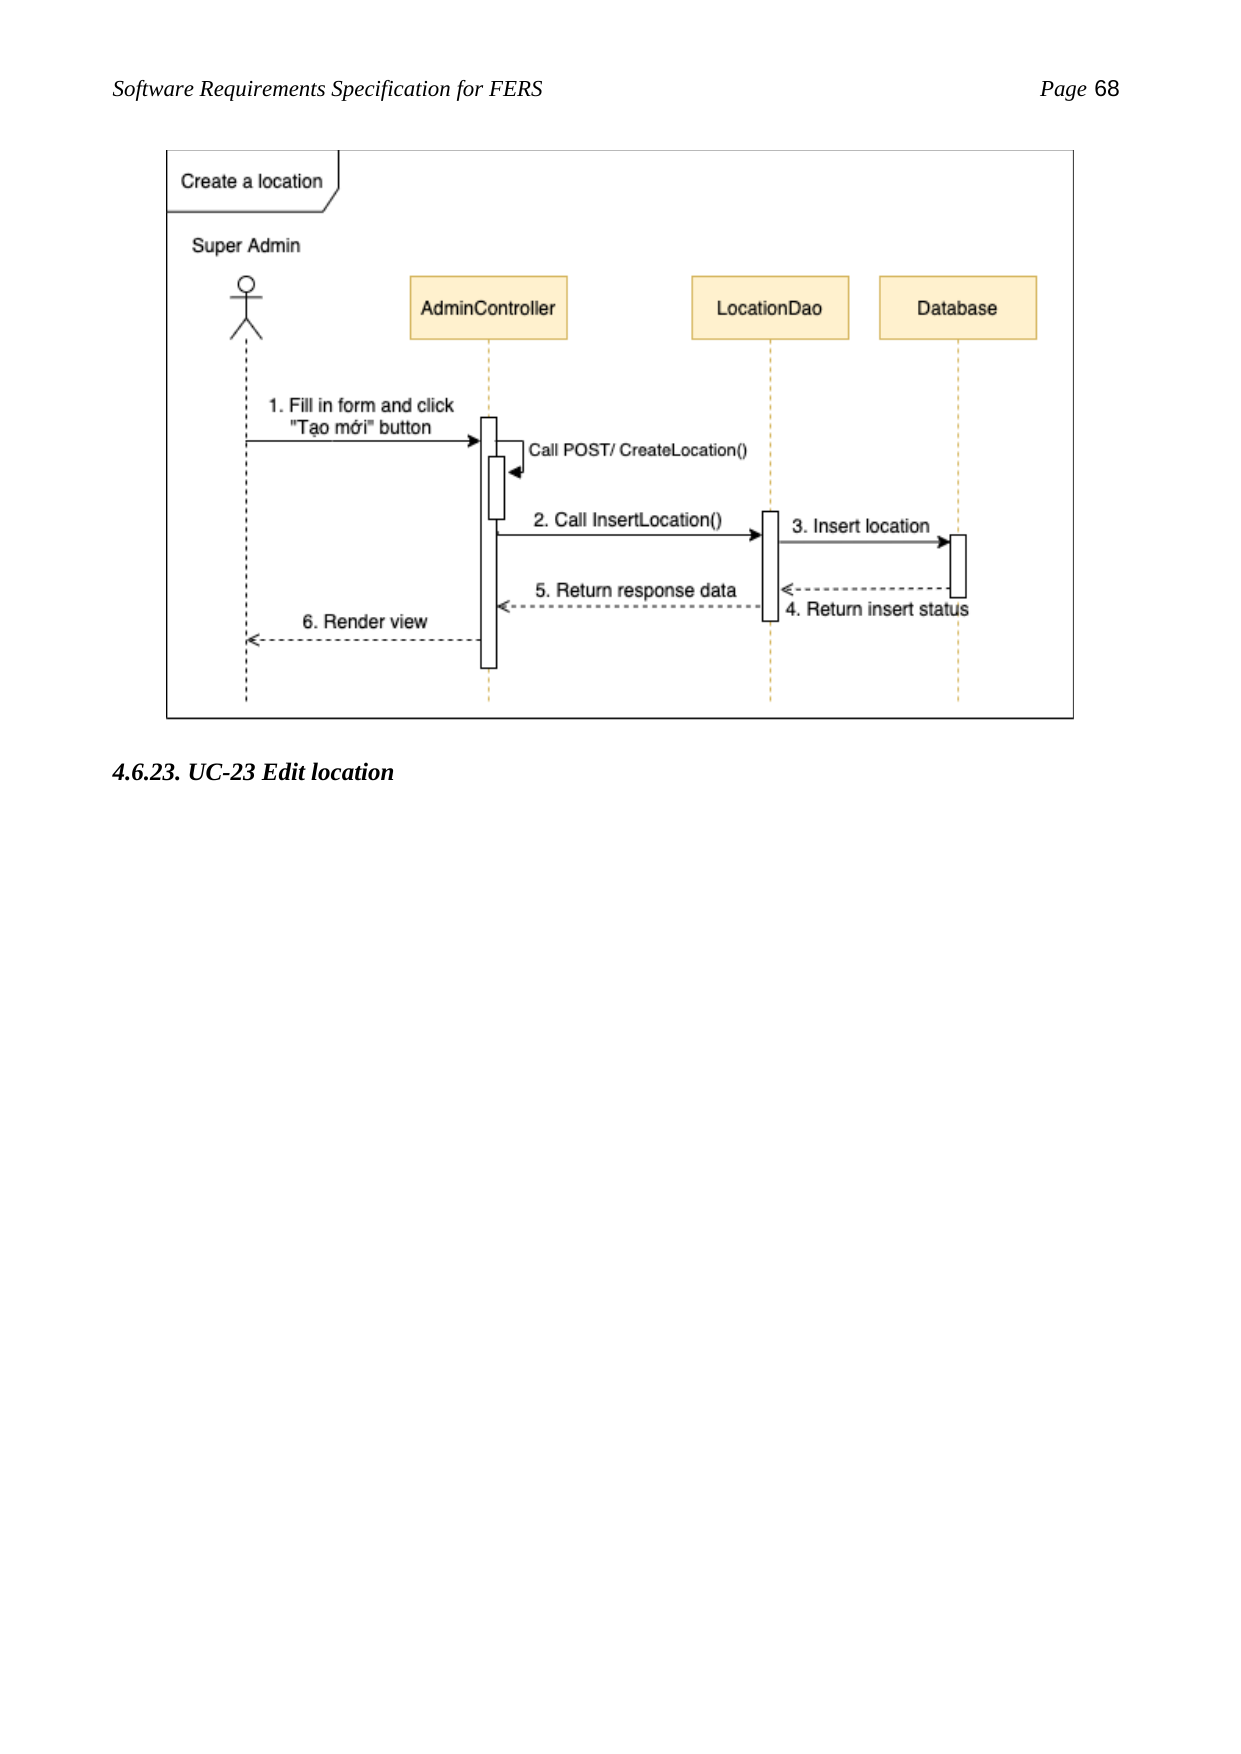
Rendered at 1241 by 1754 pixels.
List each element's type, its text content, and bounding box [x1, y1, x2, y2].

text 4.6.23. UC-23 Edit location [112, 757, 1128, 786]
picture [166, 150, 1074, 721]
